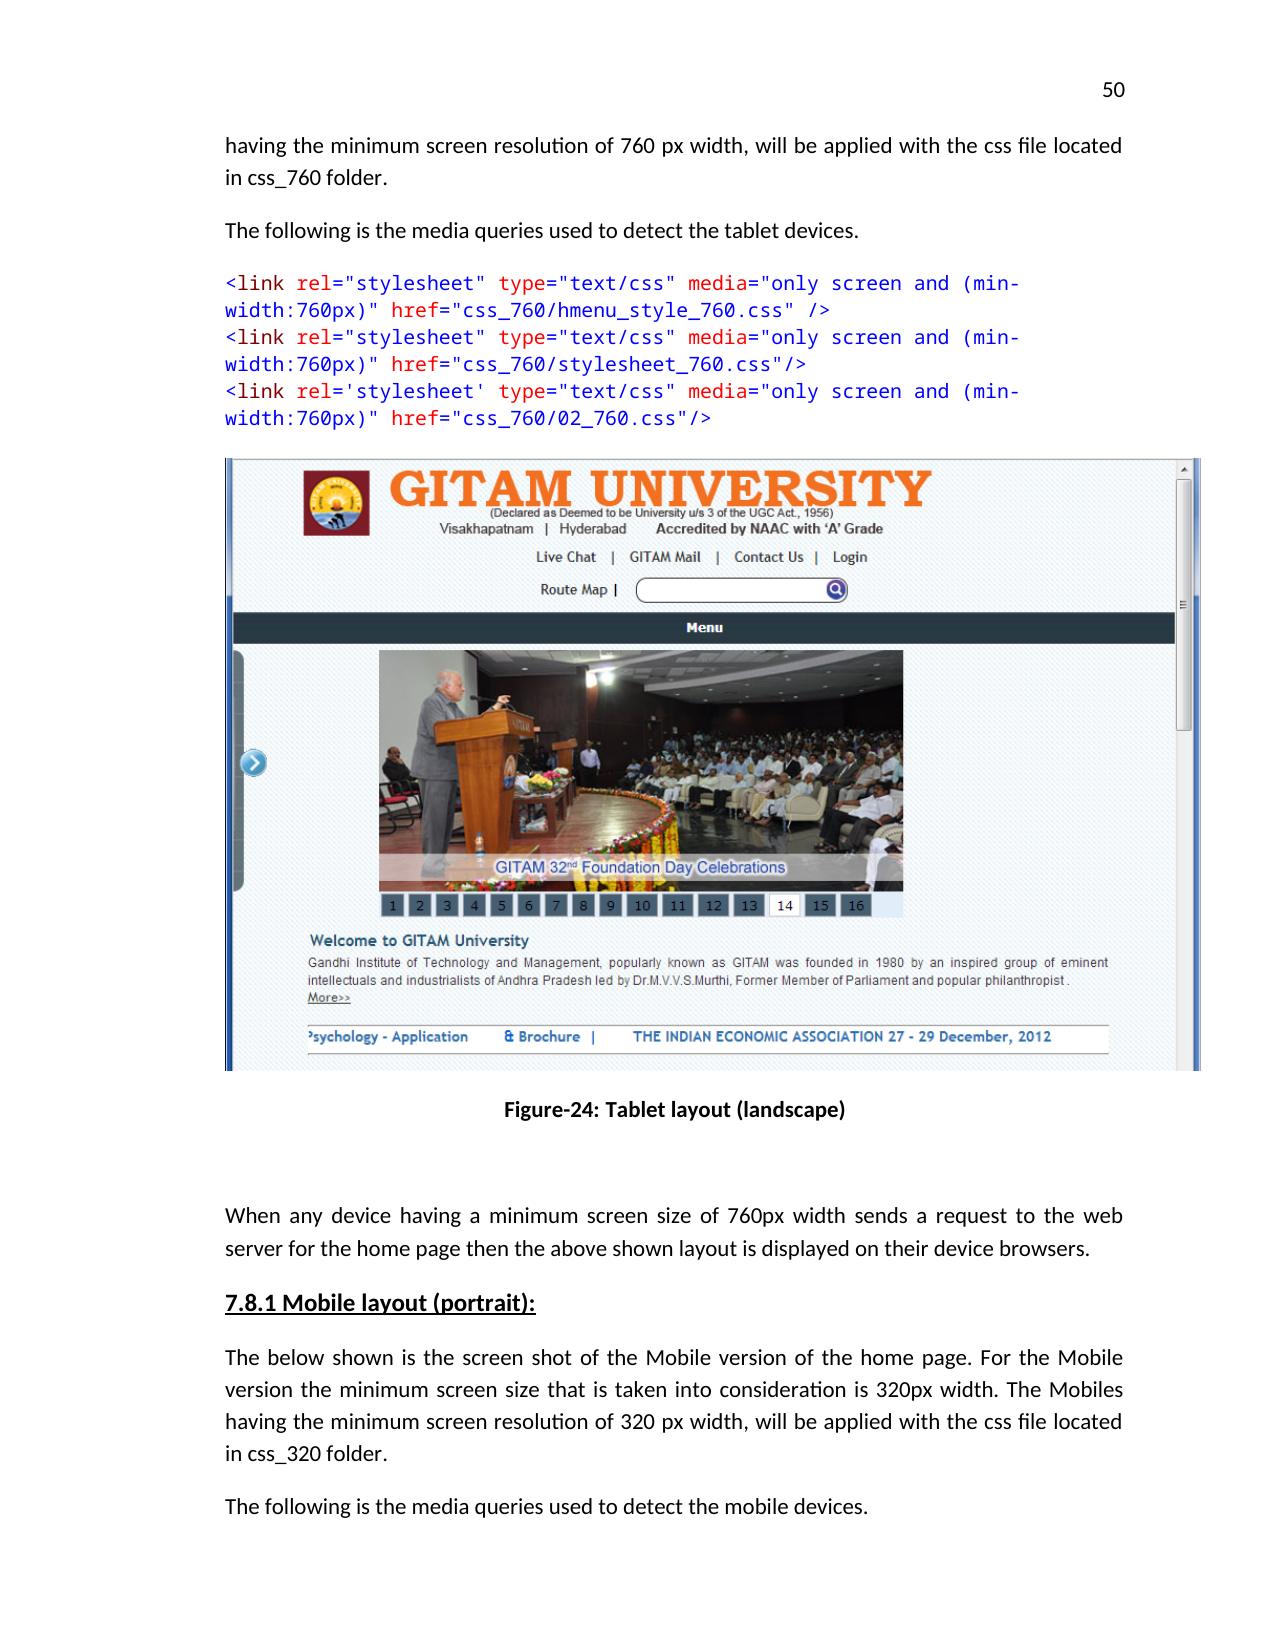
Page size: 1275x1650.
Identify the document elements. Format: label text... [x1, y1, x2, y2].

text The following is the media queries used to detect the tablet devices. [225, 216, 1125, 244]
text 7.8.1 Mobile layout (portrait): [225, 1287, 1125, 1317]
picture [225, 458, 1201, 1071]
text <link rel="stylesheet" type="text/css" media="only screen and (min-width:760px)" href="css_760/hmenu_style_760.css" /> [225, 269, 1125, 323]
text When any device having a minimum screen size of 760px width sends a request to the web server for the home page then the above shown layout is displayed on their device browsers. [225, 1202, 1125, 1262]
text <link rel="stylesheet" type="text/css" media="only screen and (min-width:760px)" href="css_760/stylesheet_760.css"/> [225, 323, 1125, 377]
text <link rel='stylesheet' type="text/css" media="only screen and (min-width:760px)" href="css_760/02_760.css"/> [225, 377, 1125, 431]
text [225, 131, 1125, 191]
text The below shown is the screen shot of the Mobile version of the home page. For the Mobile version the minimum screen size that is taken into consideration is 320px width. The Mobiles having the minimum screen resolution of 320 px width, will be applied with the css file located in css_320 folder. [225, 1343, 1125, 1467]
text The following is the media queries used to detect the mobile devices. [225, 1492, 1125, 1520]
text Figure-24: Tablet layout (landscape) [225, 1095, 1125, 1123]
